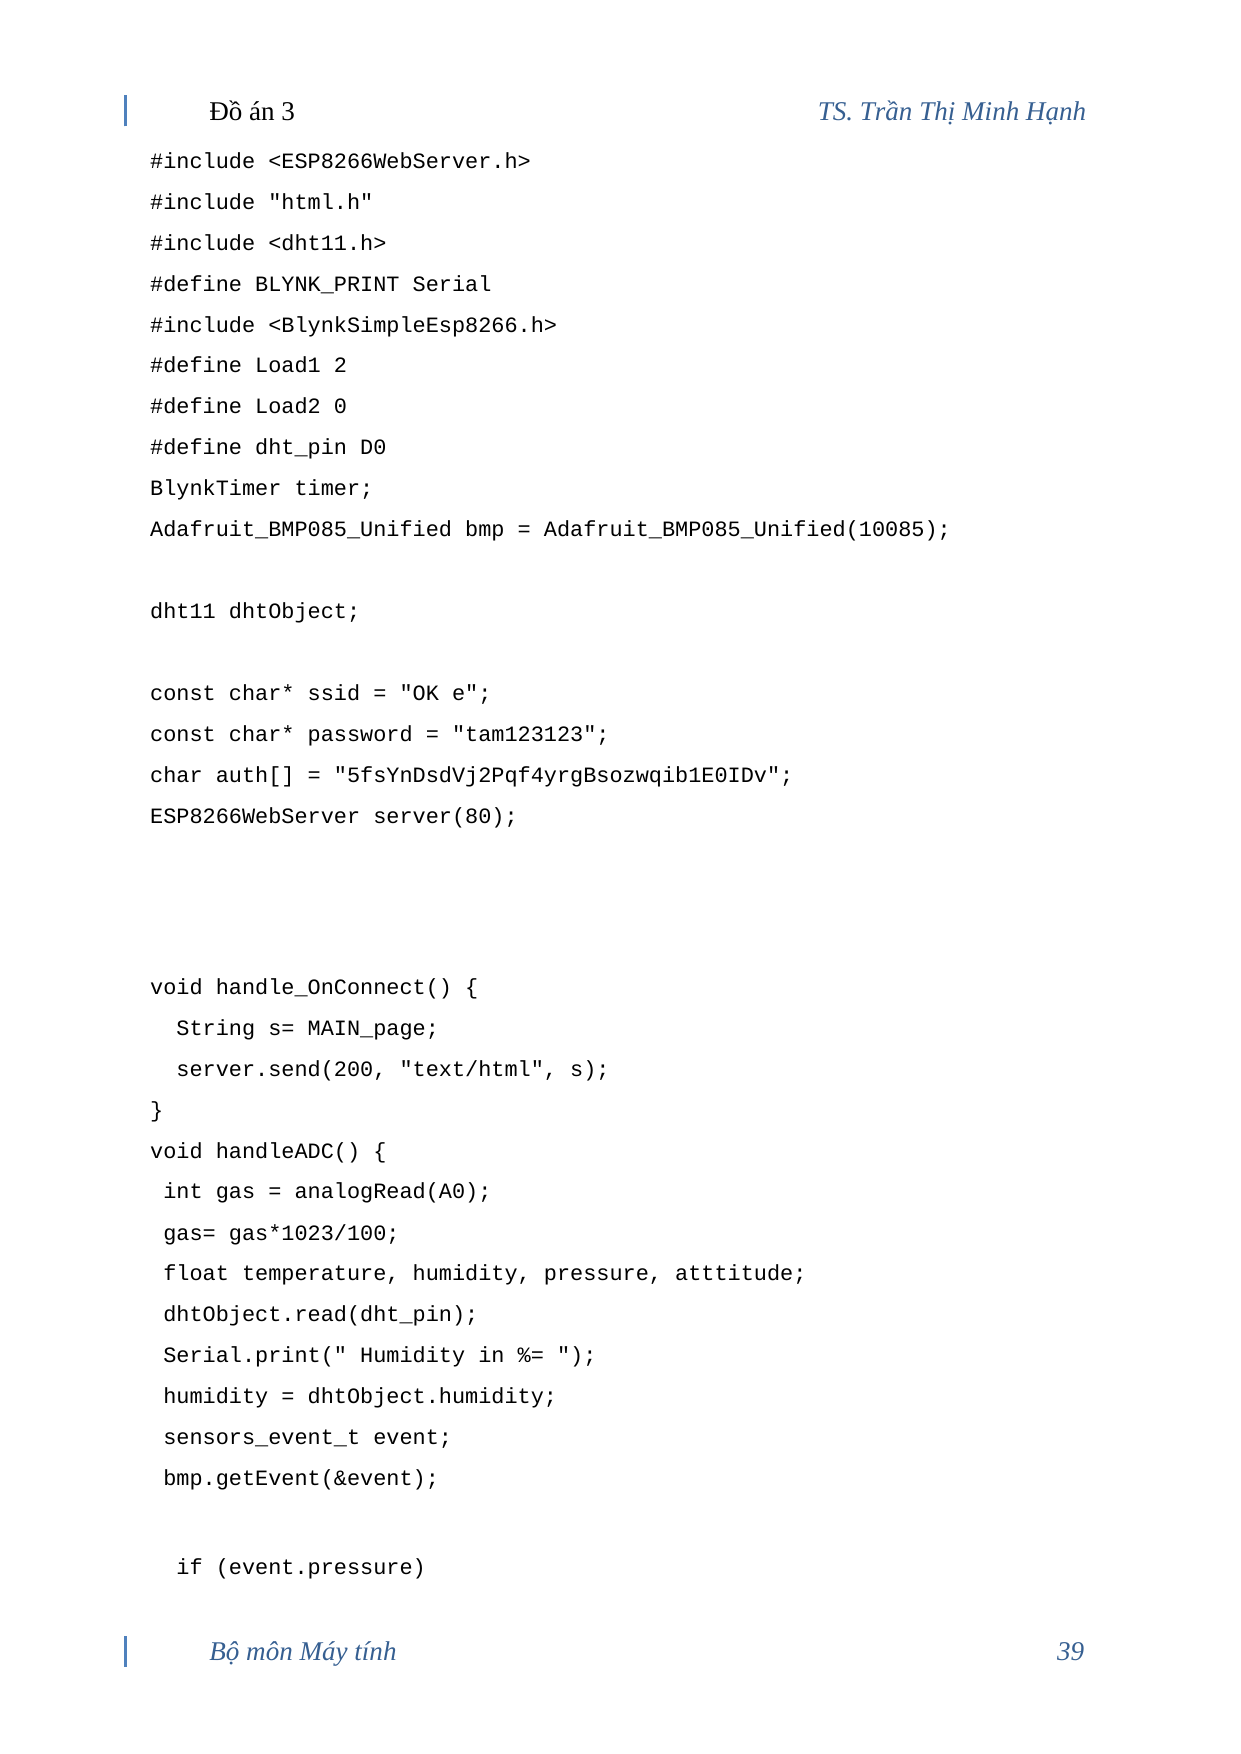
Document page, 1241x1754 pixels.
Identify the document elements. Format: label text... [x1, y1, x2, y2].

text #include "html.h" [150, 191, 1090, 216]
text server.send(200, "text/html", s); [150, 1058, 1090, 1083]
text Adafruit_BMP085_Unified bmp = Adafruit_BMP085_Unified(10085); [150, 518, 1090, 543]
text Serial.print(" Humidity in %= "); [150, 1344, 1090, 1369]
text String s= MAIN_page; [150, 1017, 1090, 1042]
text #define dht_pin D0 [150, 437, 1090, 461]
text void handleADC() { [150, 1140, 1090, 1164]
text dhtObject.read(dht_pin); [150, 1303, 1090, 1328]
text #define Load1 2 [150, 355, 1090, 379]
text const char* ssid = "OK e"; [150, 682, 1090, 707]
text ESP8266WebServer server(80); [150, 805, 1090, 830]
text dht11 dhtObject; [150, 600, 1090, 625]
text if (event.pressure) [150, 1556, 1090, 1581]
text } [150, 1099, 1090, 1124]
text #include <BlynkSimpleEsp8266.h> [150, 314, 1090, 338]
text gas= gas*1023/100; [150, 1222, 1090, 1246]
text const char* password = "tam123123"; [150, 723, 1090, 748]
text BlynkTimer timer; [150, 477, 1090, 502]
text #define BLYNK_PRINT Serial [150, 273, 1090, 298]
text sensors_event_t event; [150, 1426, 1090, 1451]
text #include <ESP8266WebServer.h> [150, 150, 1090, 175]
text int gas = analogRead(A0); [150, 1181, 1090, 1206]
text bmp.getEvent(&event); [150, 1467, 1090, 1492]
text char auth[] = "5fsYnDsdVj2Pqf4yrgBsozwqib1E0IDv"; [150, 764, 1090, 789]
text void handle_OnConnect() { [150, 976, 1090, 1001]
text humidity = dhtObject.humidity; [150, 1385, 1090, 1410]
text #include <dht11.h> [150, 232, 1090, 257]
text float temperature, humidity, pressure, atttitude; [150, 1263, 1090, 1287]
text #define Load2 0 [150, 396, 1090, 420]
